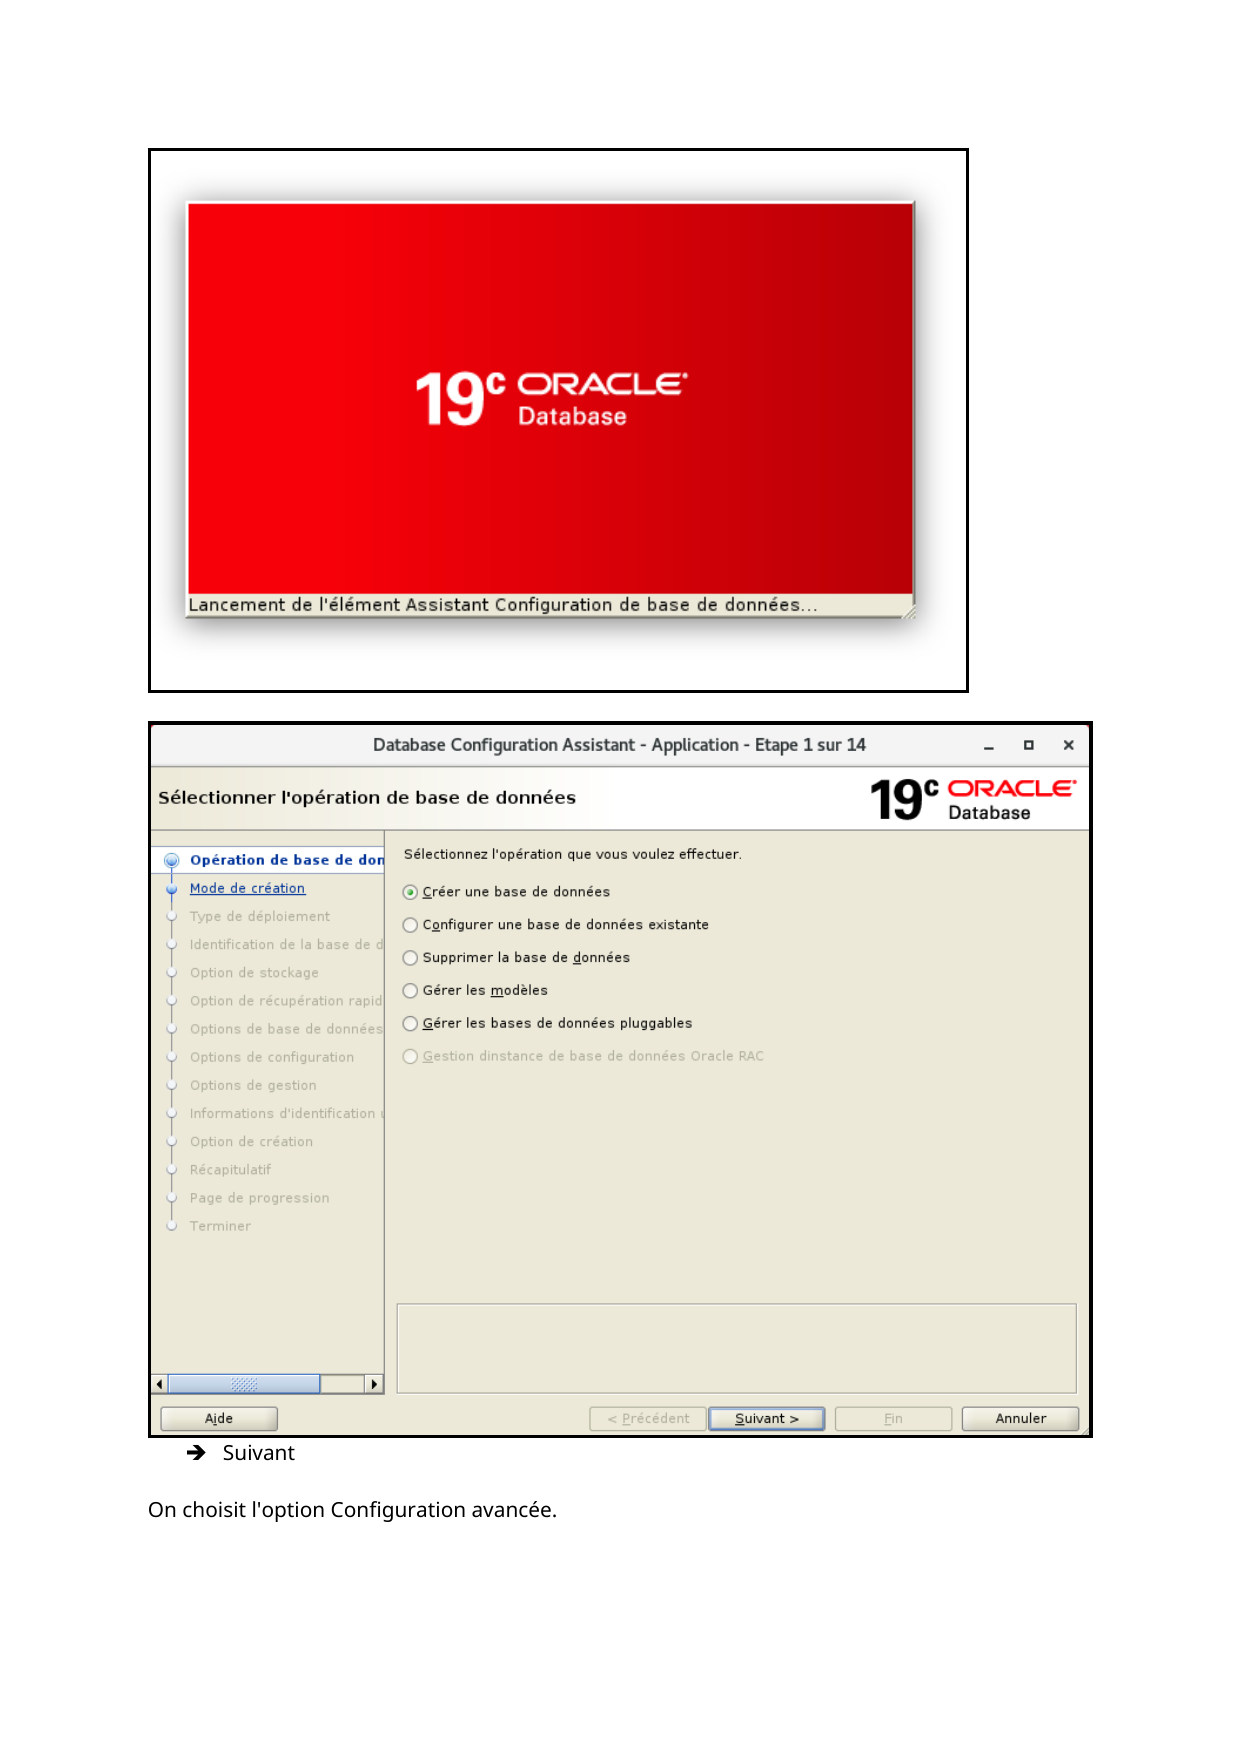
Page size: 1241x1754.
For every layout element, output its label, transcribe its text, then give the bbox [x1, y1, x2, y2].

picture [151, 725, 1089, 1435]
text On choisit l'option Configuration avancée. [148, 1495, 1093, 1524]
picture [151, 151, 966, 690]
list Suivant [185, 1438, 1093, 1467]
